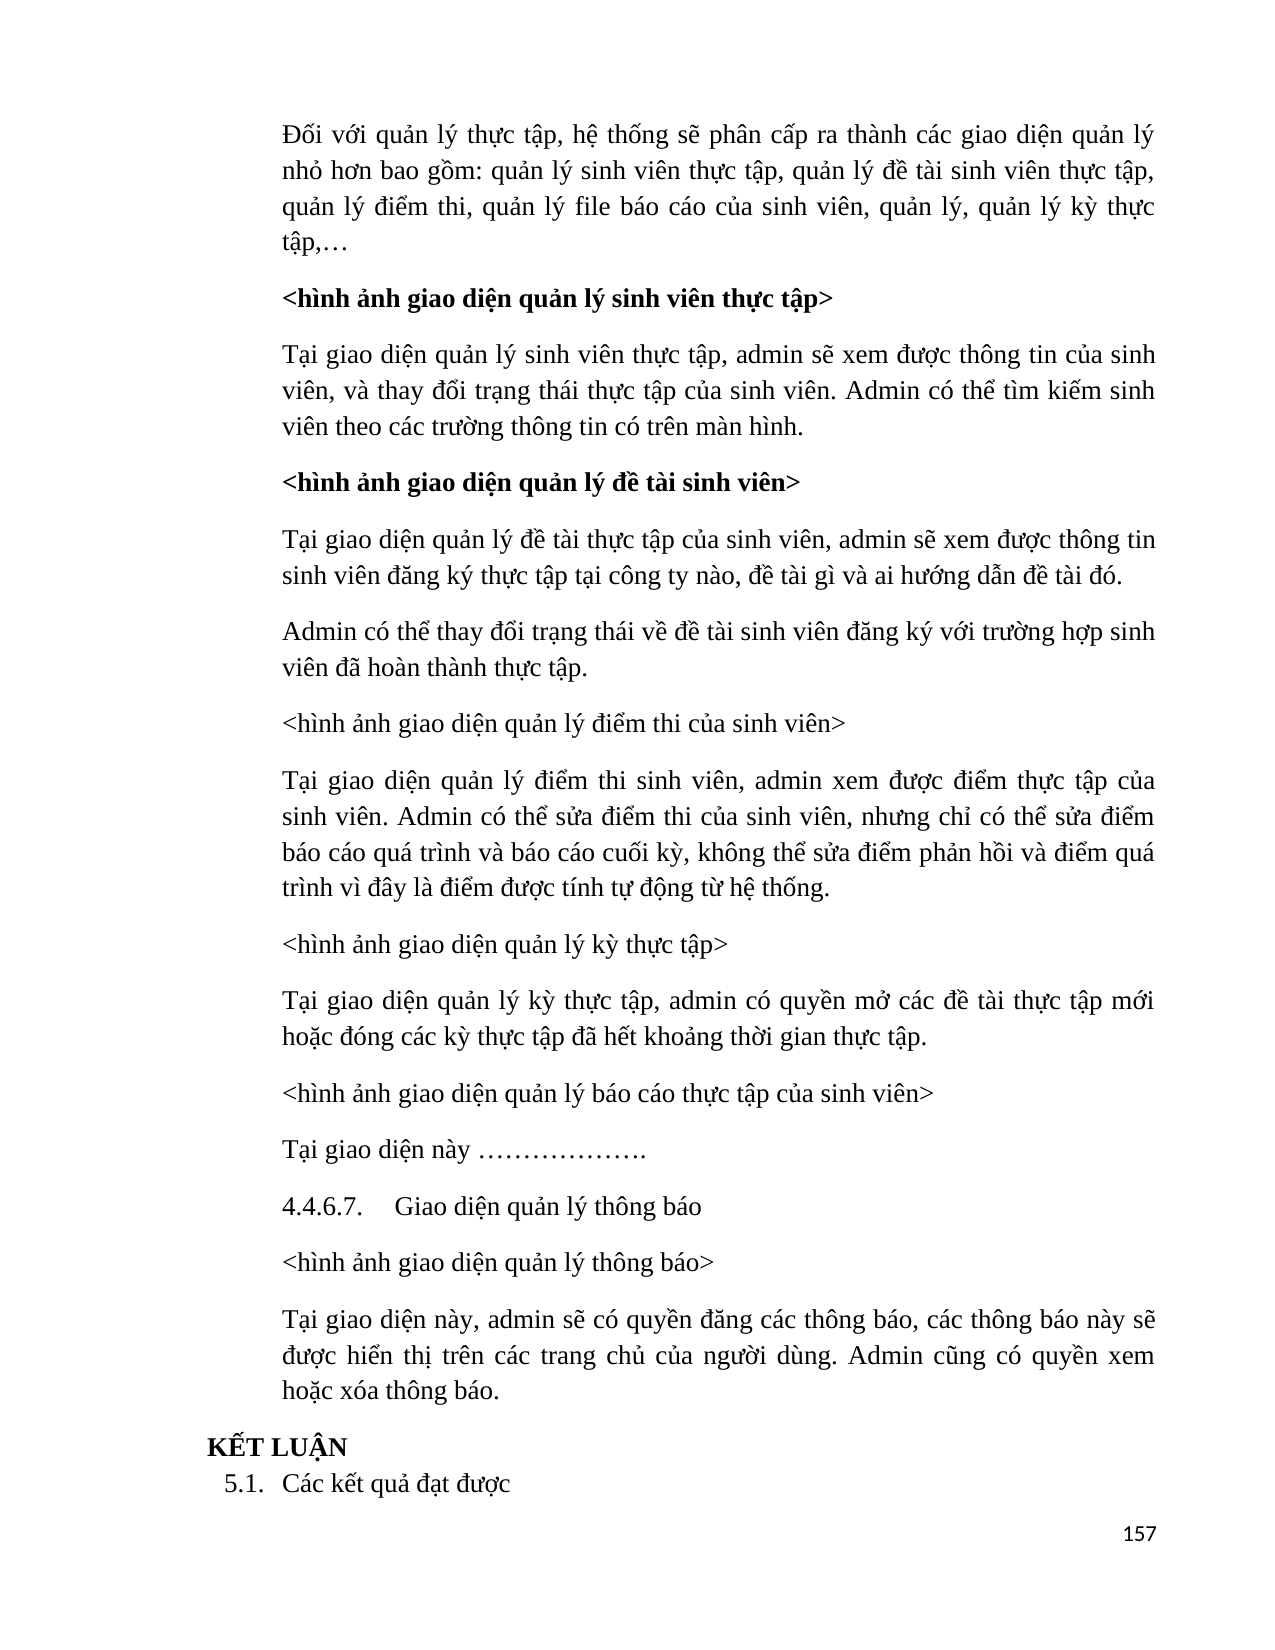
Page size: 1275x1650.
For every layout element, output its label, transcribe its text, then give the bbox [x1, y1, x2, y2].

text Tại giao diện quản lý đề tài thực tập của sinh viên, admin sẽ xem được thông tin sinh viên đăng ký thực tập tại công ty nào, đề tài gì và ai hướng dẫn đề tài đó. [282, 523, 1157, 590]
text <hình ảnh giao diện quản lý đề tài sinh viên> [282, 466, 1157, 498]
text Đối với quản lý thực tập, hệ thống sẽ phân cấp ra thành các giao diện quản lý nhỏ hơn bao gồm: quản lý sinh viên thực tập, quản lý đề tài sinh viên thực tập, quản lý điểm thi, quản lý file báo cáo của sinh viên, quản lý, quản lý kỳ thực tập,… [282, 118, 1157, 256]
text Tại giao diện quản lý điểm thi sinh viên, admin xem được điểm thực tập của sinh viên. Admin có thể sửa điểm thi của sinh viên, nhưng chỉ có thể sửa điểm báo cáo quá trình và báo cáo cuối kỳ, không thể sửa điểm phản hồi và điểm quá trình vì đây là điểm được tính tự động từ hệ thống. [282, 764, 1157, 902]
text <hình ảnh giao diện quản lý báo cáo thực tập của sinh viên> [282, 1077, 1157, 1108]
text Admin có thể thay đổi trạng thái về đề tài sinh viên đăng ký với trường hợp sinh viên đã hoàn thành thực tập. [282, 615, 1157, 682]
text Tại giao diện này, admin sẽ có quyền đăng các thông báo, các thông báo này sẽ được hiển thị trên các trang chủ của người dùng. Admin cũng có quyền xem hoặc xóa thông báo. [282, 1303, 1157, 1406]
list Giao diện quản lý thông báo [282, 1190, 1157, 1221]
text <hình ảnh giao diện quản lý sinh viên thực tập> [282, 282, 1157, 313]
subtitle KẾT LUẬN [207, 1431, 1157, 1462]
text Tại giao diện quản lý kỳ thực tập, admin có quyền mở các đề tài thực tập mới hoặc đóng các kỳ thực tập đã hết khoảng thời gian thực tập. [282, 984, 1157, 1051]
text Tại giao diện quản lý sinh viên thực tập, admin sẽ xem được thông tin của sinh viên, và thay đổi trạng thái thực tập của sinh viên. Admin có thể tìm kiếm sinh viên theo các trường thông tin có trên màn hình. [282, 338, 1157, 441]
text <hình ảnh giao diện quản lý kỳ thực tập> [282, 928, 1157, 959]
text <hình ảnh giao diện quản lý điểm thi của sinh viên> [282, 708, 1157, 739]
list Các kết quả đạt được [244, 1467, 1157, 1498]
text Tại giao diện này ………………. [282, 1133, 1157, 1164]
text <hình ảnh giao diện quản lý thông báo> [282, 1246, 1157, 1278]
